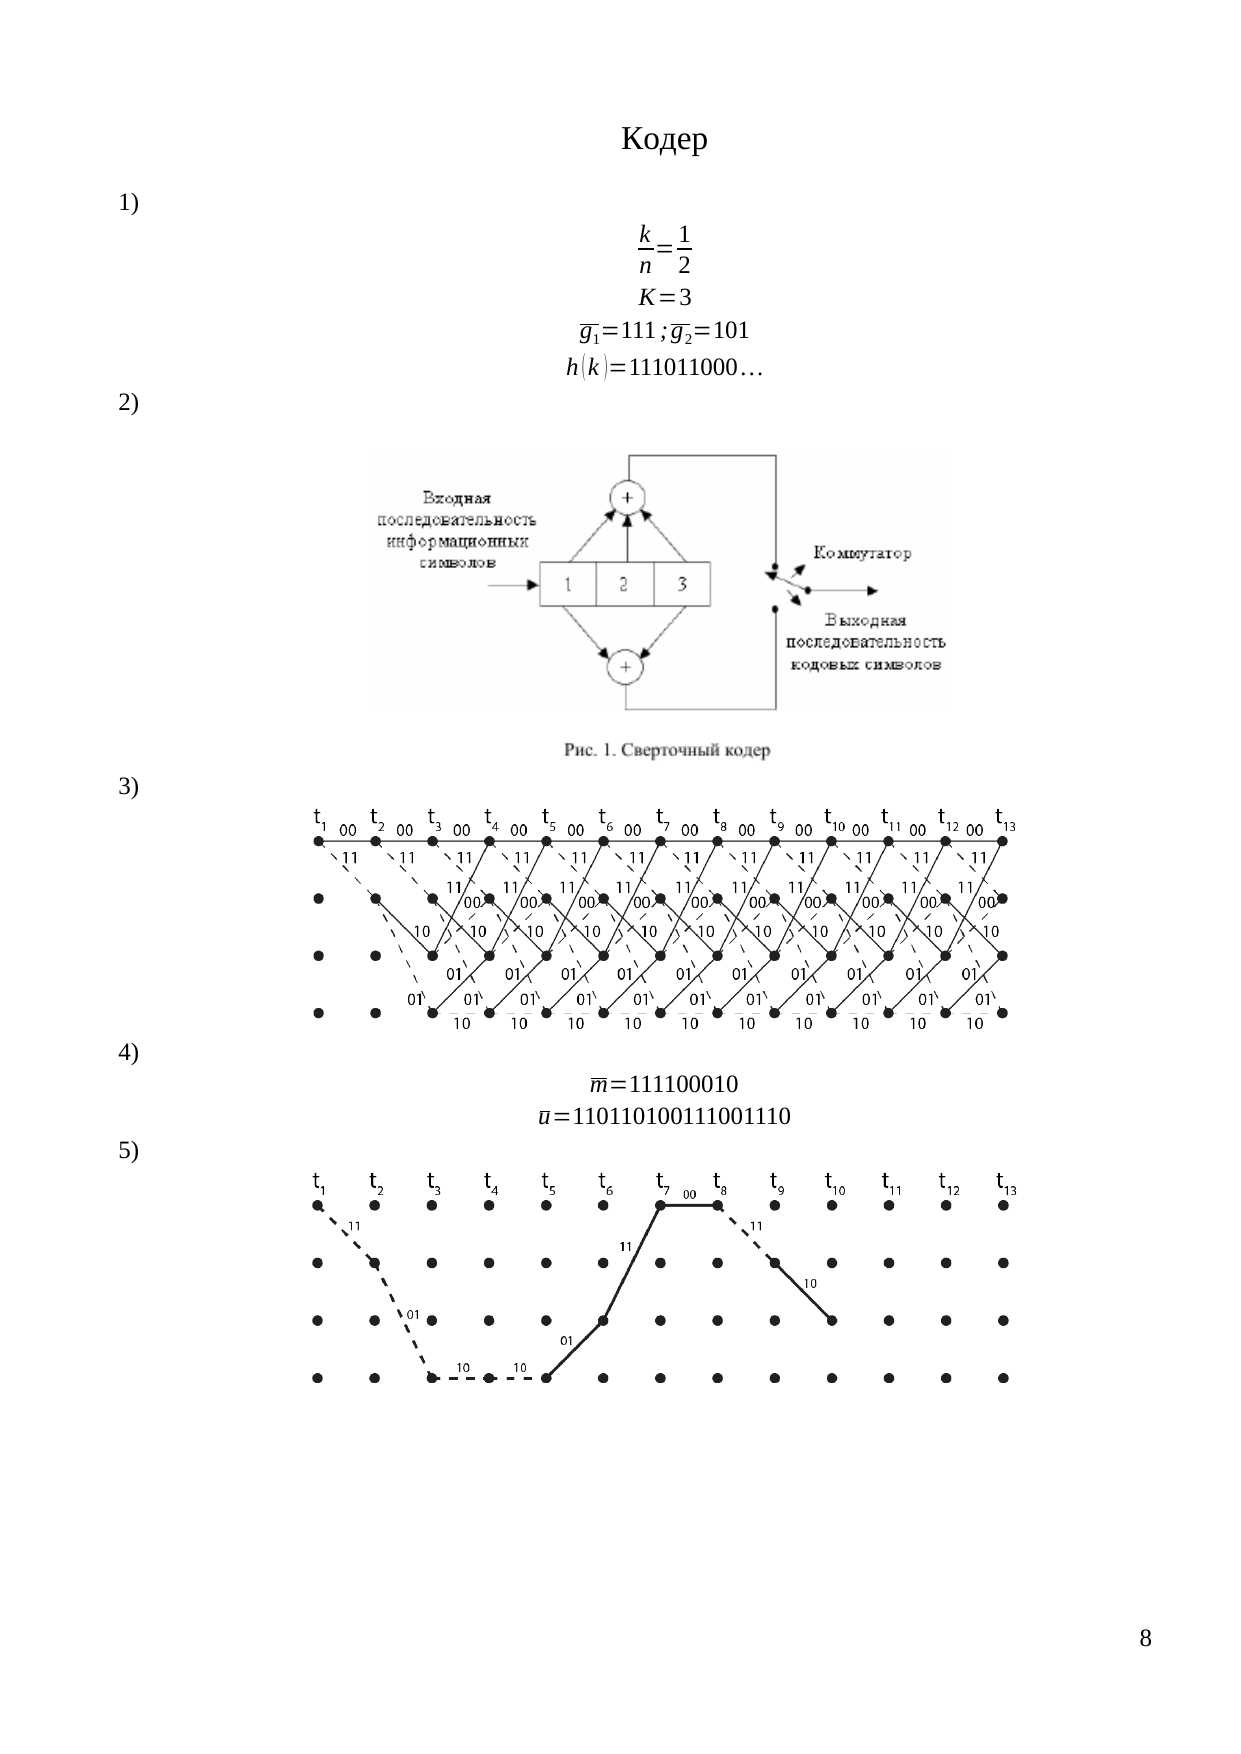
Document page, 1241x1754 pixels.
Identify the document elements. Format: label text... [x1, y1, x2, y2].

picture [312, 1168, 1017, 1383]
picture [313, 804, 1016, 1033]
picture [341, 420, 988, 767]
text Кодер [177, 118, 1152, 156]
